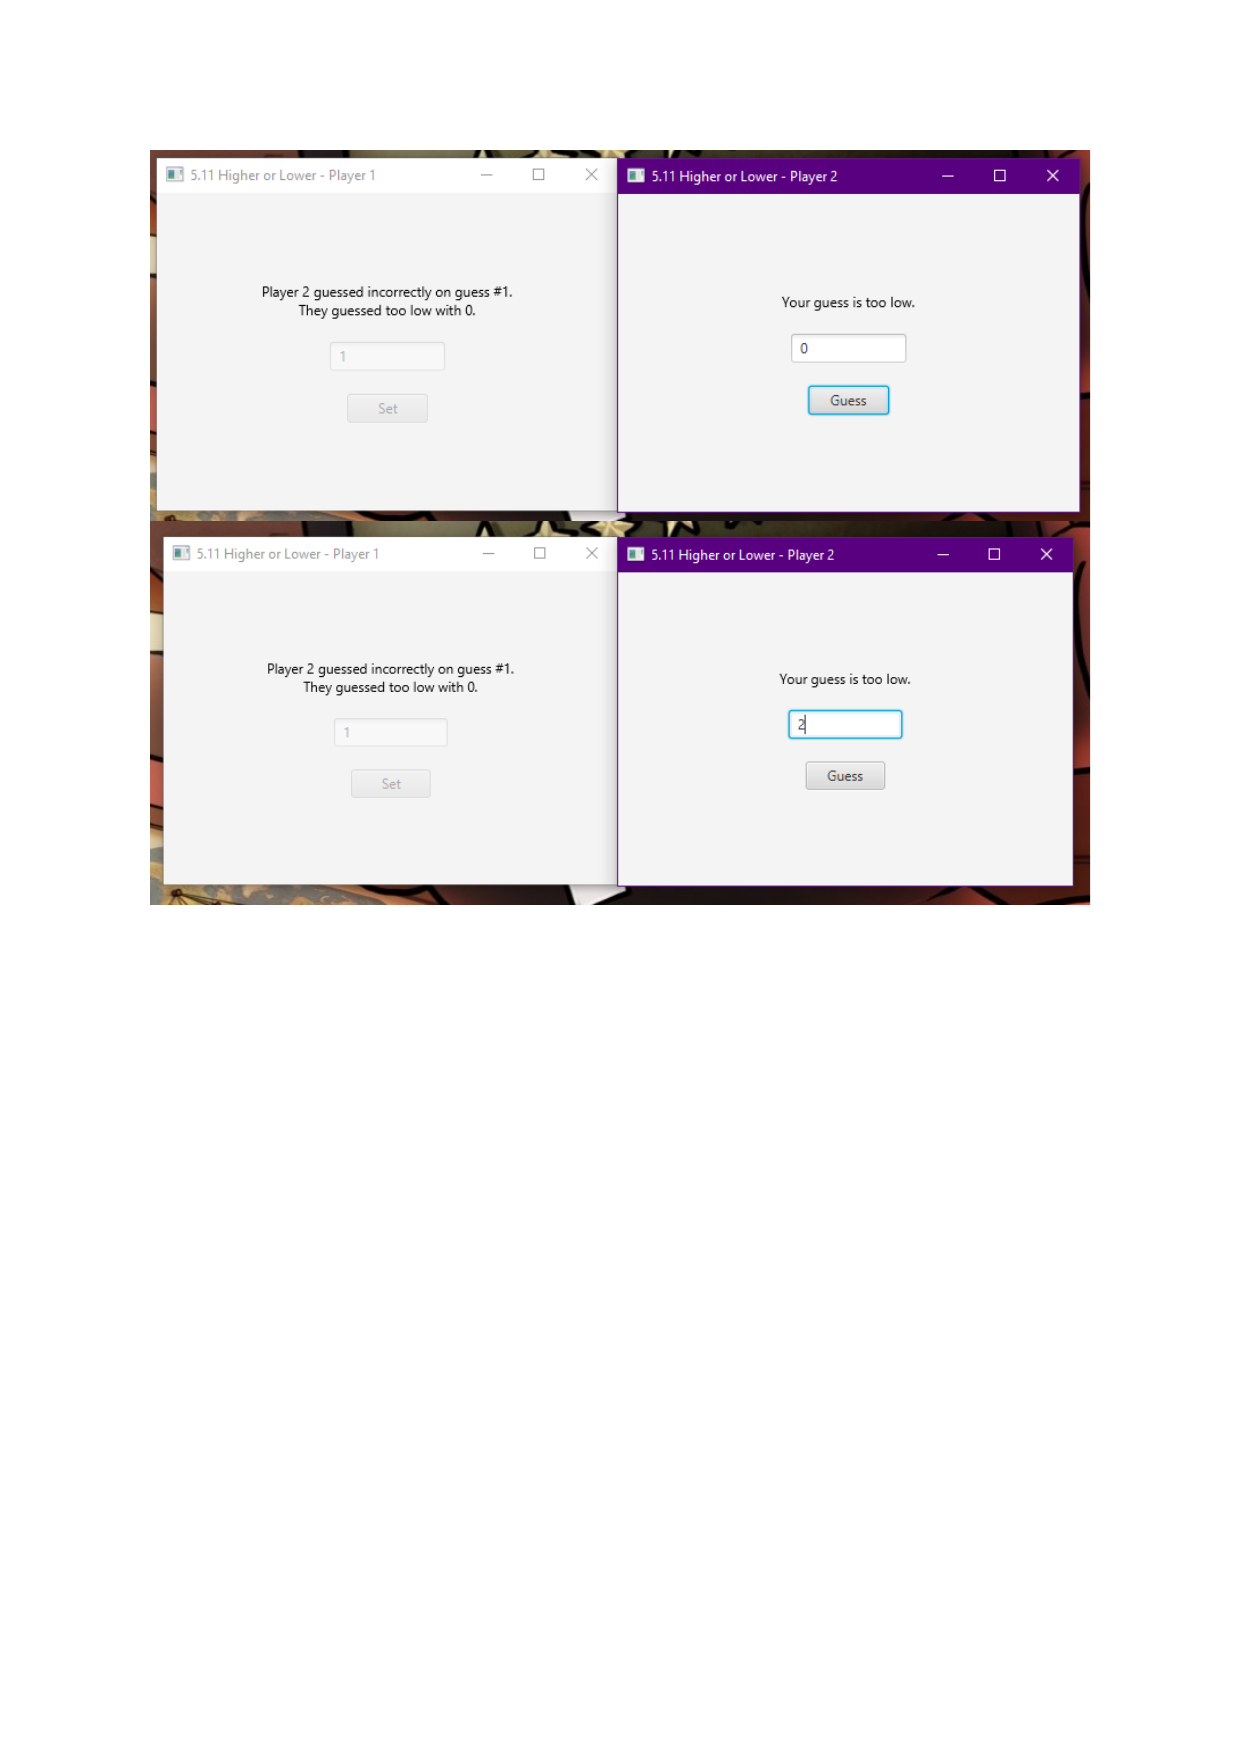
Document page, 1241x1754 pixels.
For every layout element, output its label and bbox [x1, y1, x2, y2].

picture [150, 150, 1091, 905]
